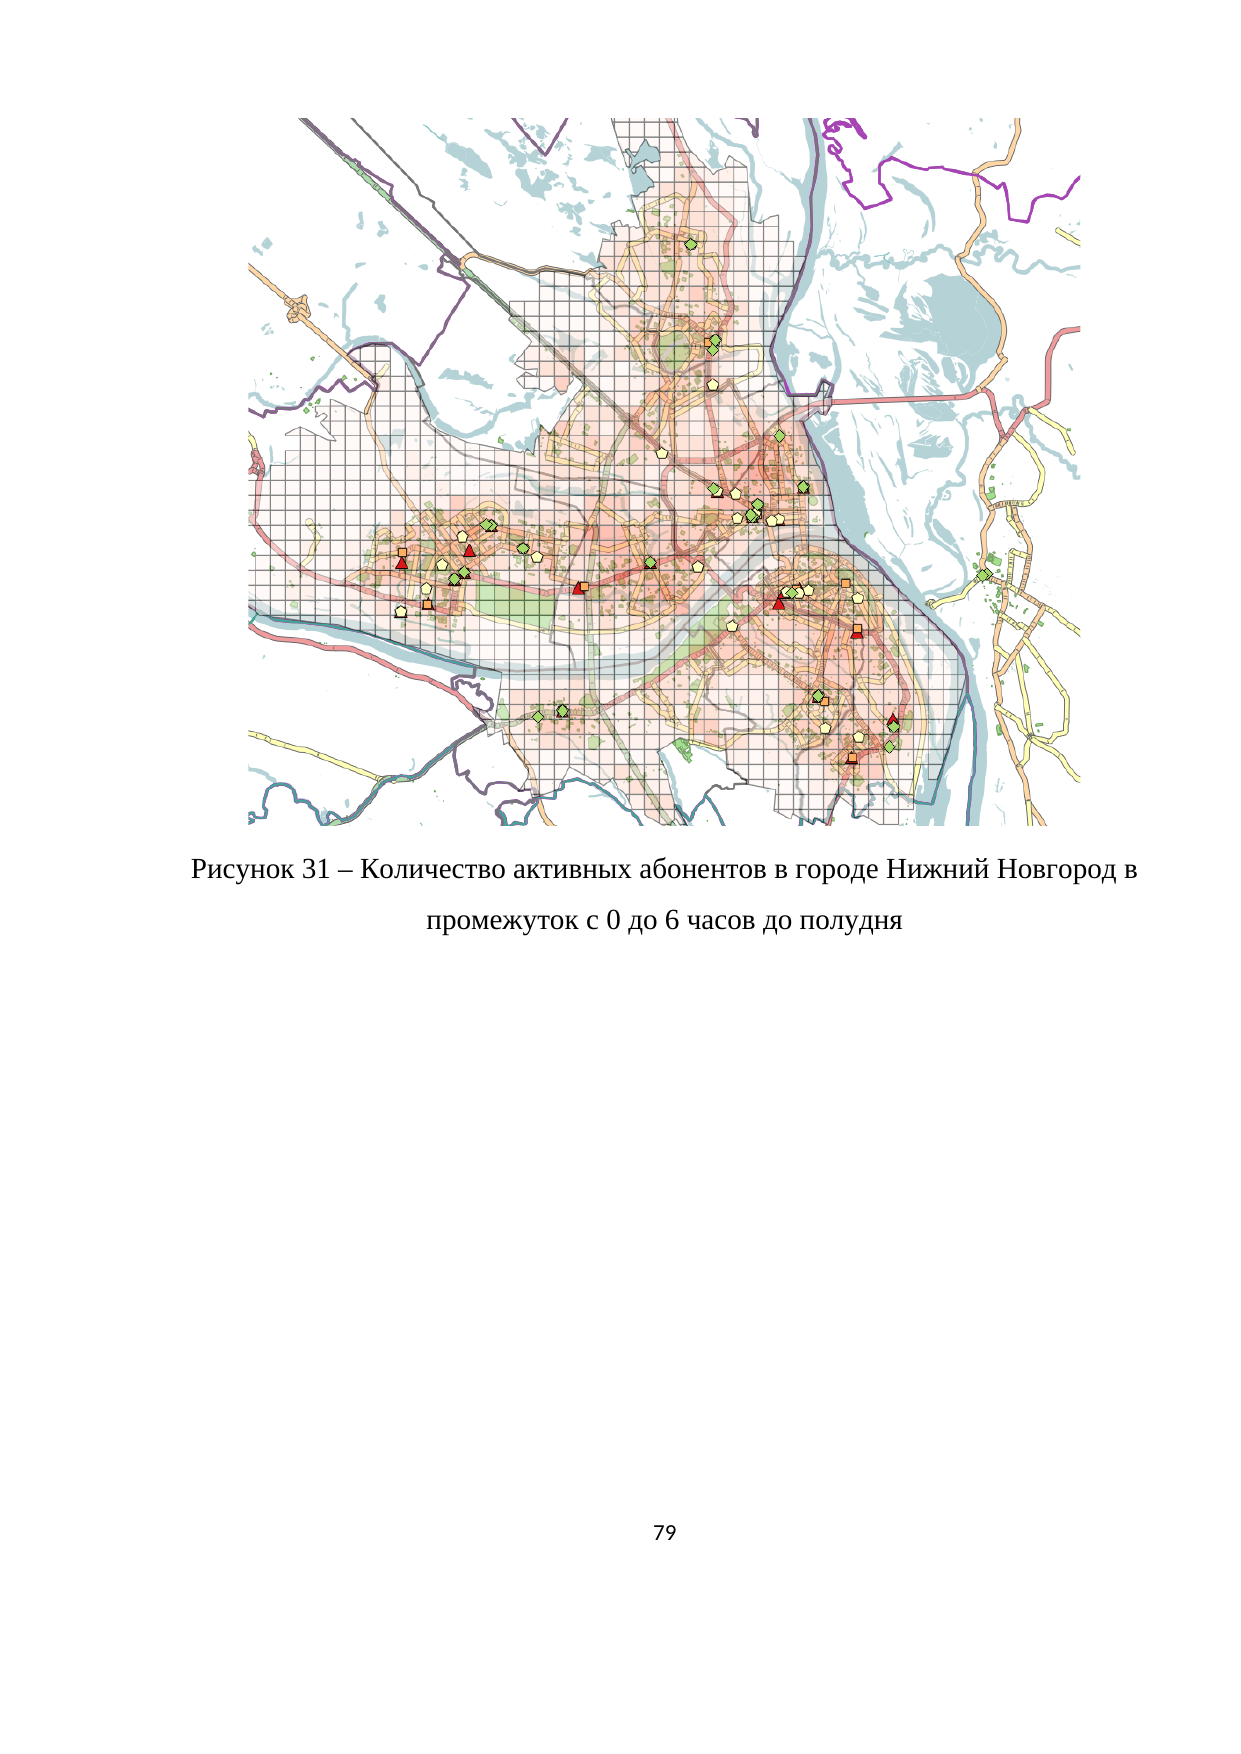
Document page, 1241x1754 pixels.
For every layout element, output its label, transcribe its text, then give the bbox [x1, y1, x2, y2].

text Рисунок 31 – Количество активных абонентов в городе Нижний Новгород в промежуток с 0 до 6 часов до полудня [177, 851, 1152, 935]
picture [248, 118, 1081, 826]
